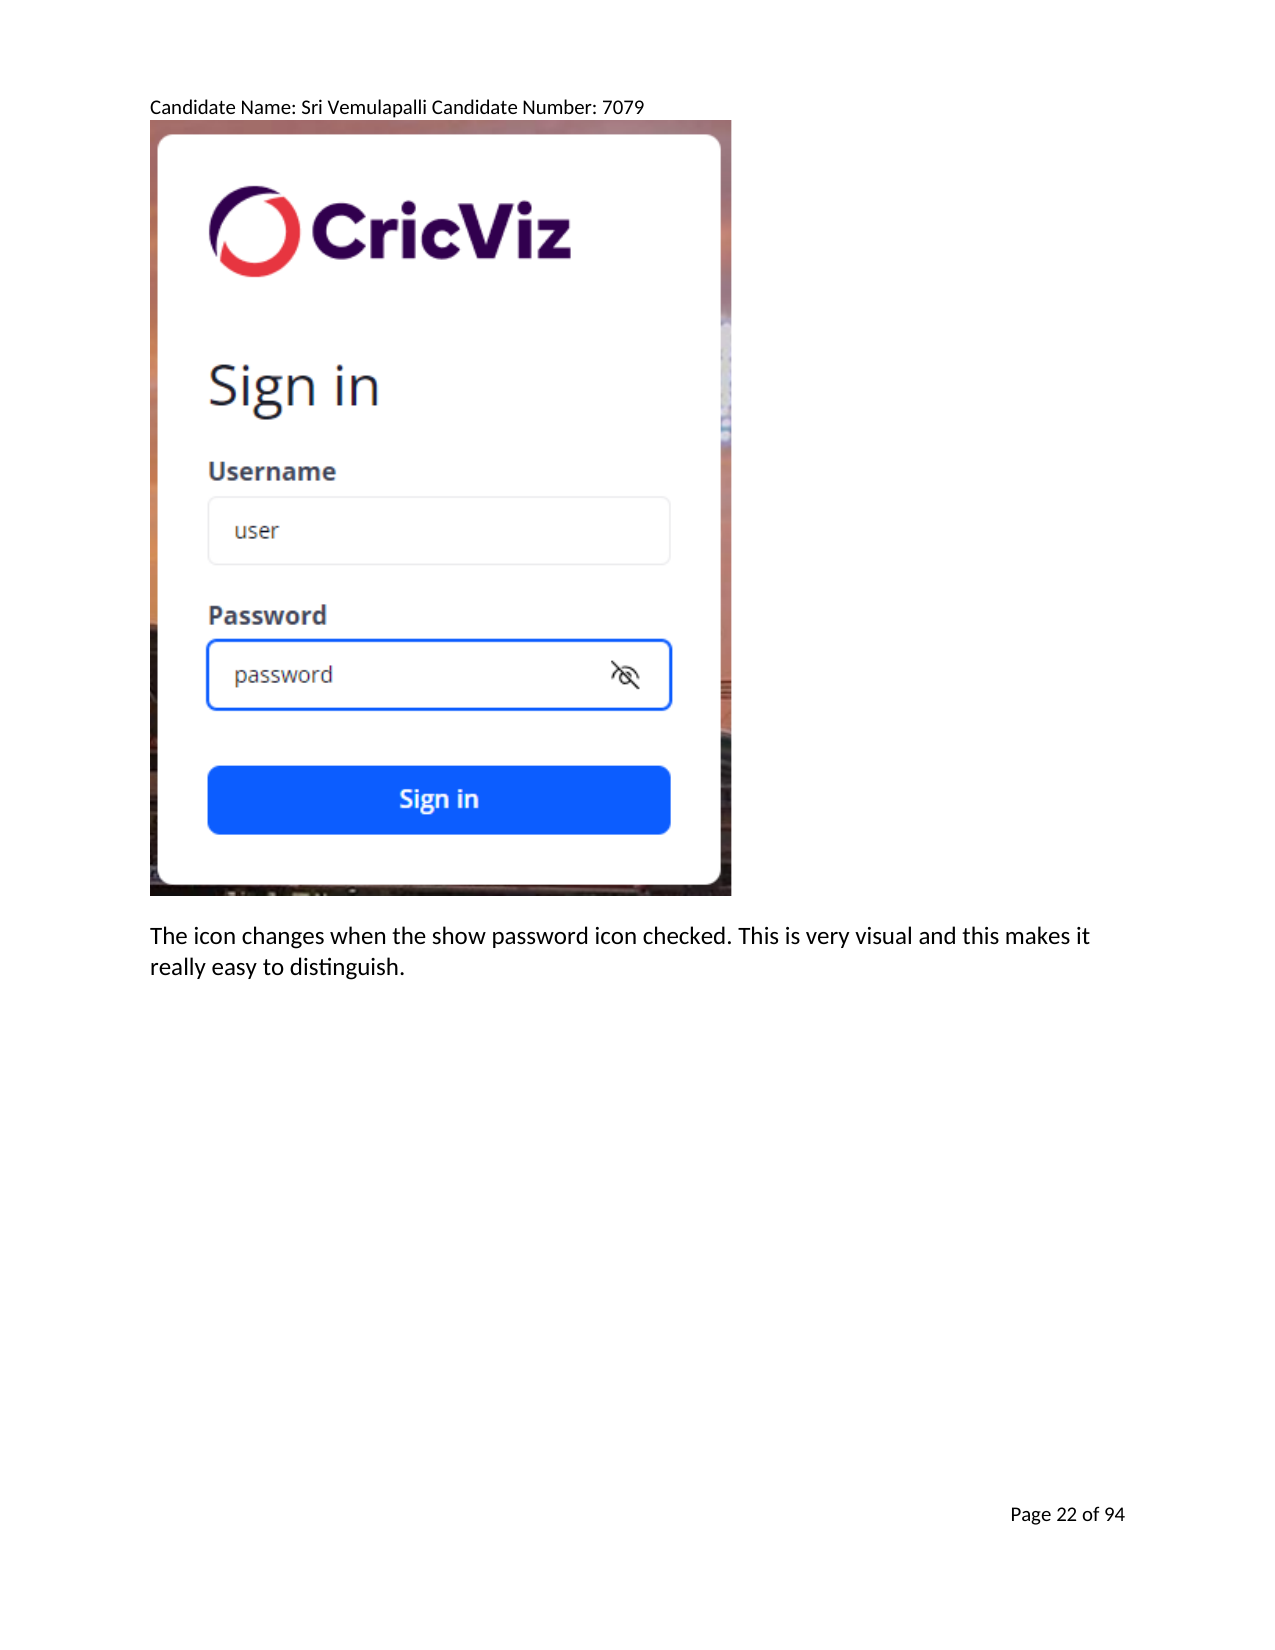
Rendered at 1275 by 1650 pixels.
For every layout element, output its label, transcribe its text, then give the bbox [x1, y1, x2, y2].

text The icon changes when the show password icon checked. This is very visual and this makes it really easy to distinguish. [150, 920, 1125, 981]
picture [150, 120, 732, 896]
